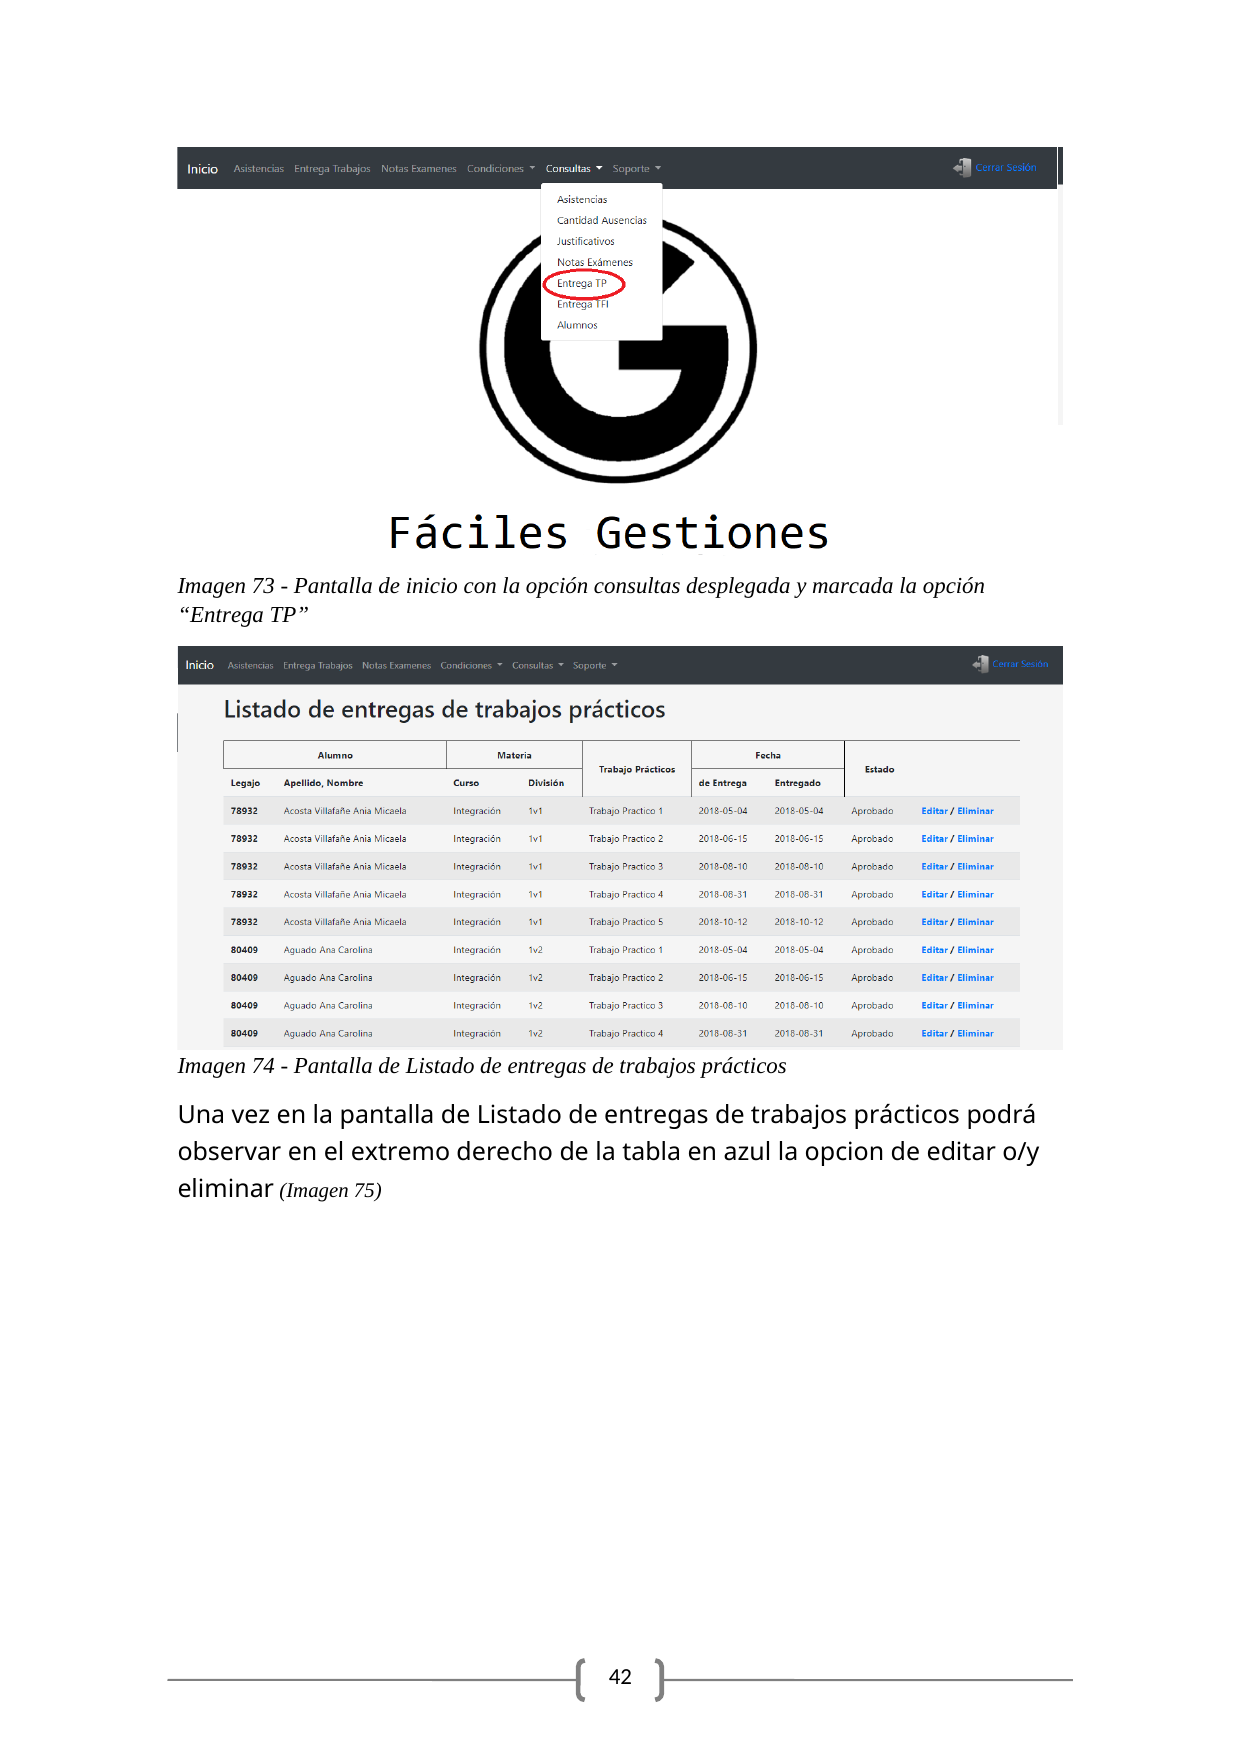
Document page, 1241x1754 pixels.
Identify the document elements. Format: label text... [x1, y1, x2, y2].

text Imagen 73 - Pantalla de inicio con la opción consultas desplegada y marcada la opción “Entrega TP” [177, 571, 1063, 627]
picture [177, 147, 1063, 571]
text Una vez en la pantalla de Listado de entregas de trabajos prácticos podrá observar en el extremo derecho de la tabla en azul la opcion de editar o/y eliminar (Imagen 75) [177, 1097, 1063, 1205]
text Imagen 74 - Pantalla de Listado de entregas de trabajos prácticos [177, 1050, 1063, 1078]
picture [177, 646, 1063, 1050]
